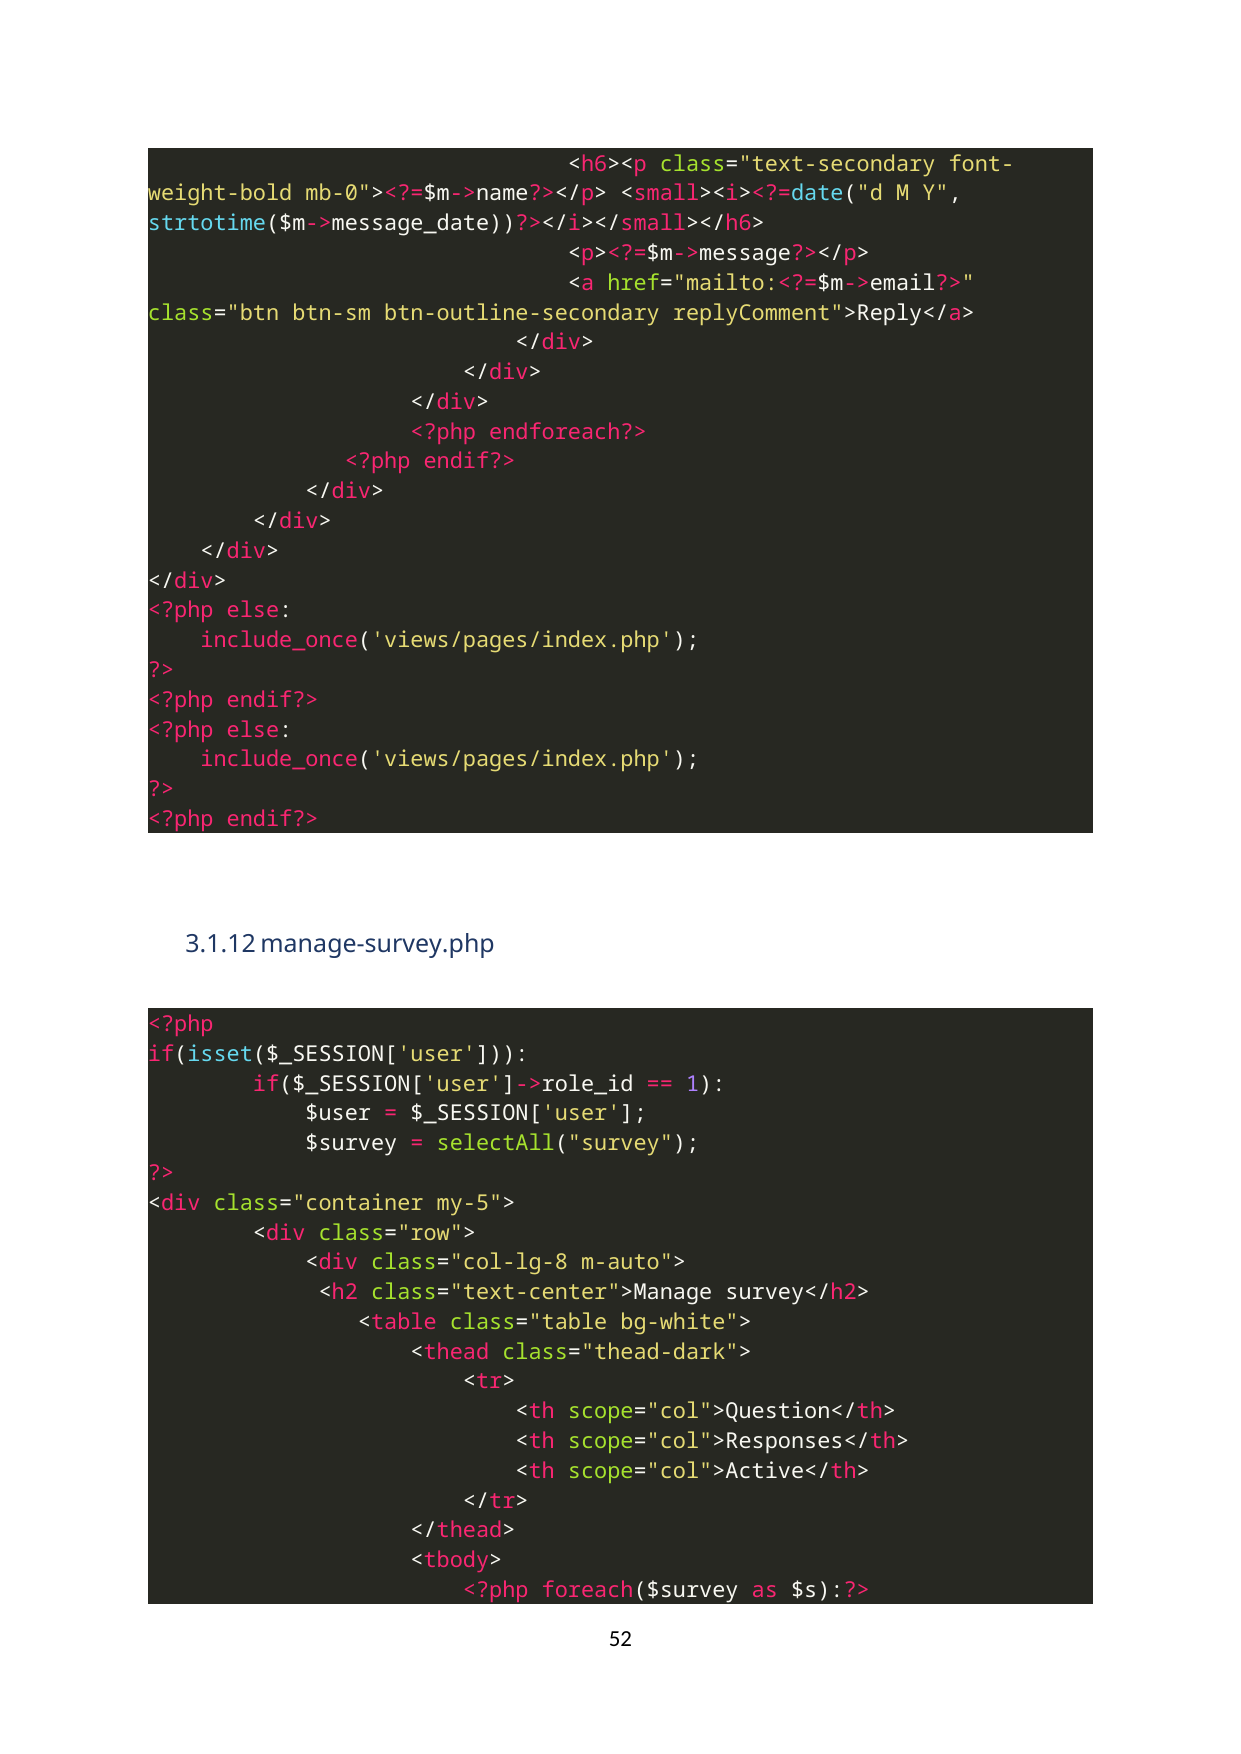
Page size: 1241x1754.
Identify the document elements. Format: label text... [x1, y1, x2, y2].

text <th scope="col">Active</th> [148, 1455, 1093, 1484]
text <?php else: [148, 714, 1093, 743]
text ?> [148, 773, 1093, 803]
text <th scope="col">Question</th> [148, 1395, 1093, 1425]
text <tr> [148, 1365, 1093, 1395]
text <div class="col-lg-8 m-auto"> [148, 1246, 1093, 1276]
text $user = $_SESSION['user']; [148, 1097, 1093, 1127]
text <thead class="thead-dark"> [148, 1336, 1093, 1365]
text include_once('views/pages/index.php'); [148, 624, 1093, 654]
text </div> [148, 505, 1093, 535]
text <a href="mailto:<?=$m->email?>" class="btn btn-sm btn-outline-secondary replyComment">Reply</a> [148, 267, 1093, 326]
text <div class="container my-5"> [148, 1187, 1093, 1216]
text <table class="table bg-white"> [148, 1306, 1093, 1336]
text <?php [148, 1008, 1093, 1038]
text <div class="row"> [148, 1216, 1093, 1246]
text <h2 class="text-center">Manage survey</h2> [148, 1276, 1093, 1306]
text if($_SESSION['user']->role_id == 1): [148, 1067, 1093, 1097]
text $survey = selectAll("survey"); [148, 1127, 1093, 1157]
text </div> [148, 356, 1093, 386]
text <?php endif?> [148, 446, 1093, 475]
text </div> [148, 326, 1093, 356]
text <?php foreach($survey as $s):?> [148, 1574, 1093, 1604]
text </tr> [148, 1484, 1093, 1514]
text </thead> [148, 1514, 1093, 1544]
text </div> [148, 475, 1093, 505]
text </div> [148, 535, 1093, 565]
text </div> [148, 565, 1093, 594]
text <?php endif?> [148, 803, 1093, 833]
text <p><?=$m->message?></p> [148, 237, 1093, 267]
text ?> [148, 1157, 1093, 1187]
text <?php endif?> [148, 684, 1093, 714]
text include_once('views/pages/index.php'); [148, 743, 1093, 773]
subtitle manage-survey.php [185, 926, 1093, 959]
text ?> [148, 654, 1093, 684]
text </div> [148, 386, 1093, 416]
text <tbody> [148, 1544, 1093, 1574]
text <th scope="col">Responses</th> [148, 1425, 1093, 1455]
text <?php else: [148, 594, 1093, 624]
text if(isset($_SESSION['user'])): [148, 1038, 1093, 1067]
text <?php endforeach?> [148, 416, 1093, 446]
text <h6><p class="text-secondary font-weight-bold mb-0"><?=$m->name?></p> <small><i><?=date("d M Y", strtotime($m->message_date))?></i></small></h6> [148, 148, 1093, 237]
